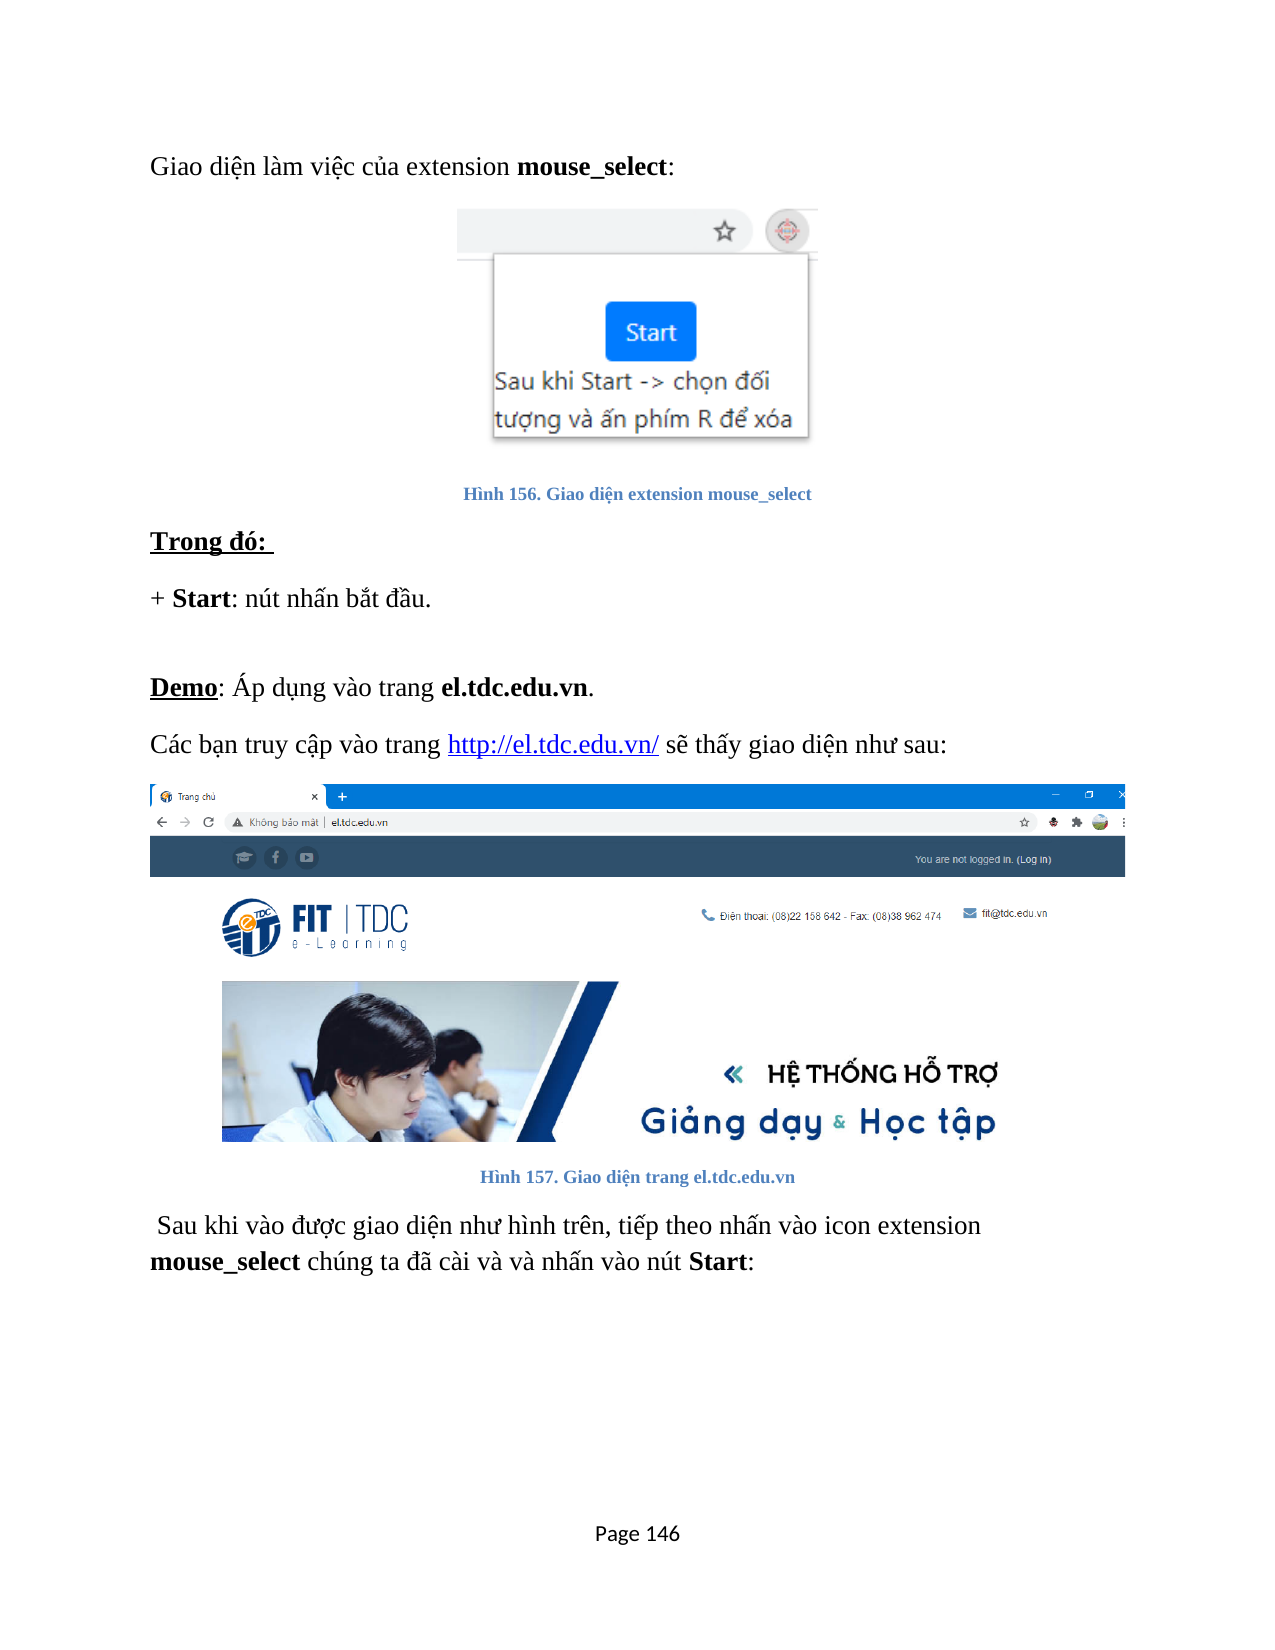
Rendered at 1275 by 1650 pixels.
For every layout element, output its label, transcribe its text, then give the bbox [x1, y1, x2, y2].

text Trong đó: [150, 525, 1125, 556]
text Các bạn truy cập vào trang http://el.tdc.edu.vn/ sẽ thấy giao diện như sau: [150, 728, 1125, 759]
text Demo: Áp dụng vào trang el.tdc.edu.vn. [150, 671, 1125, 702]
text Hình 157. Giao diện trang el.tdc.edu.vn [150, 1166, 1125, 1188]
picture [150, 784, 1125, 1142]
text Sau khi vào được giao diện như hình trên, tiếp theo nhấn vào icon extension mouse_select chúng ta đã cài và và nhấn vào nút Start: [150, 1209, 1125, 1276]
picture [457, 206, 818, 459]
text Hình 156. Giao diện extension mouse_select [150, 483, 1125, 504]
text + Start: nút nhấn bắt đầu. [150, 582, 1125, 613]
text Giao diện làm việc của extension mouse_select: [150, 150, 1125, 181]
